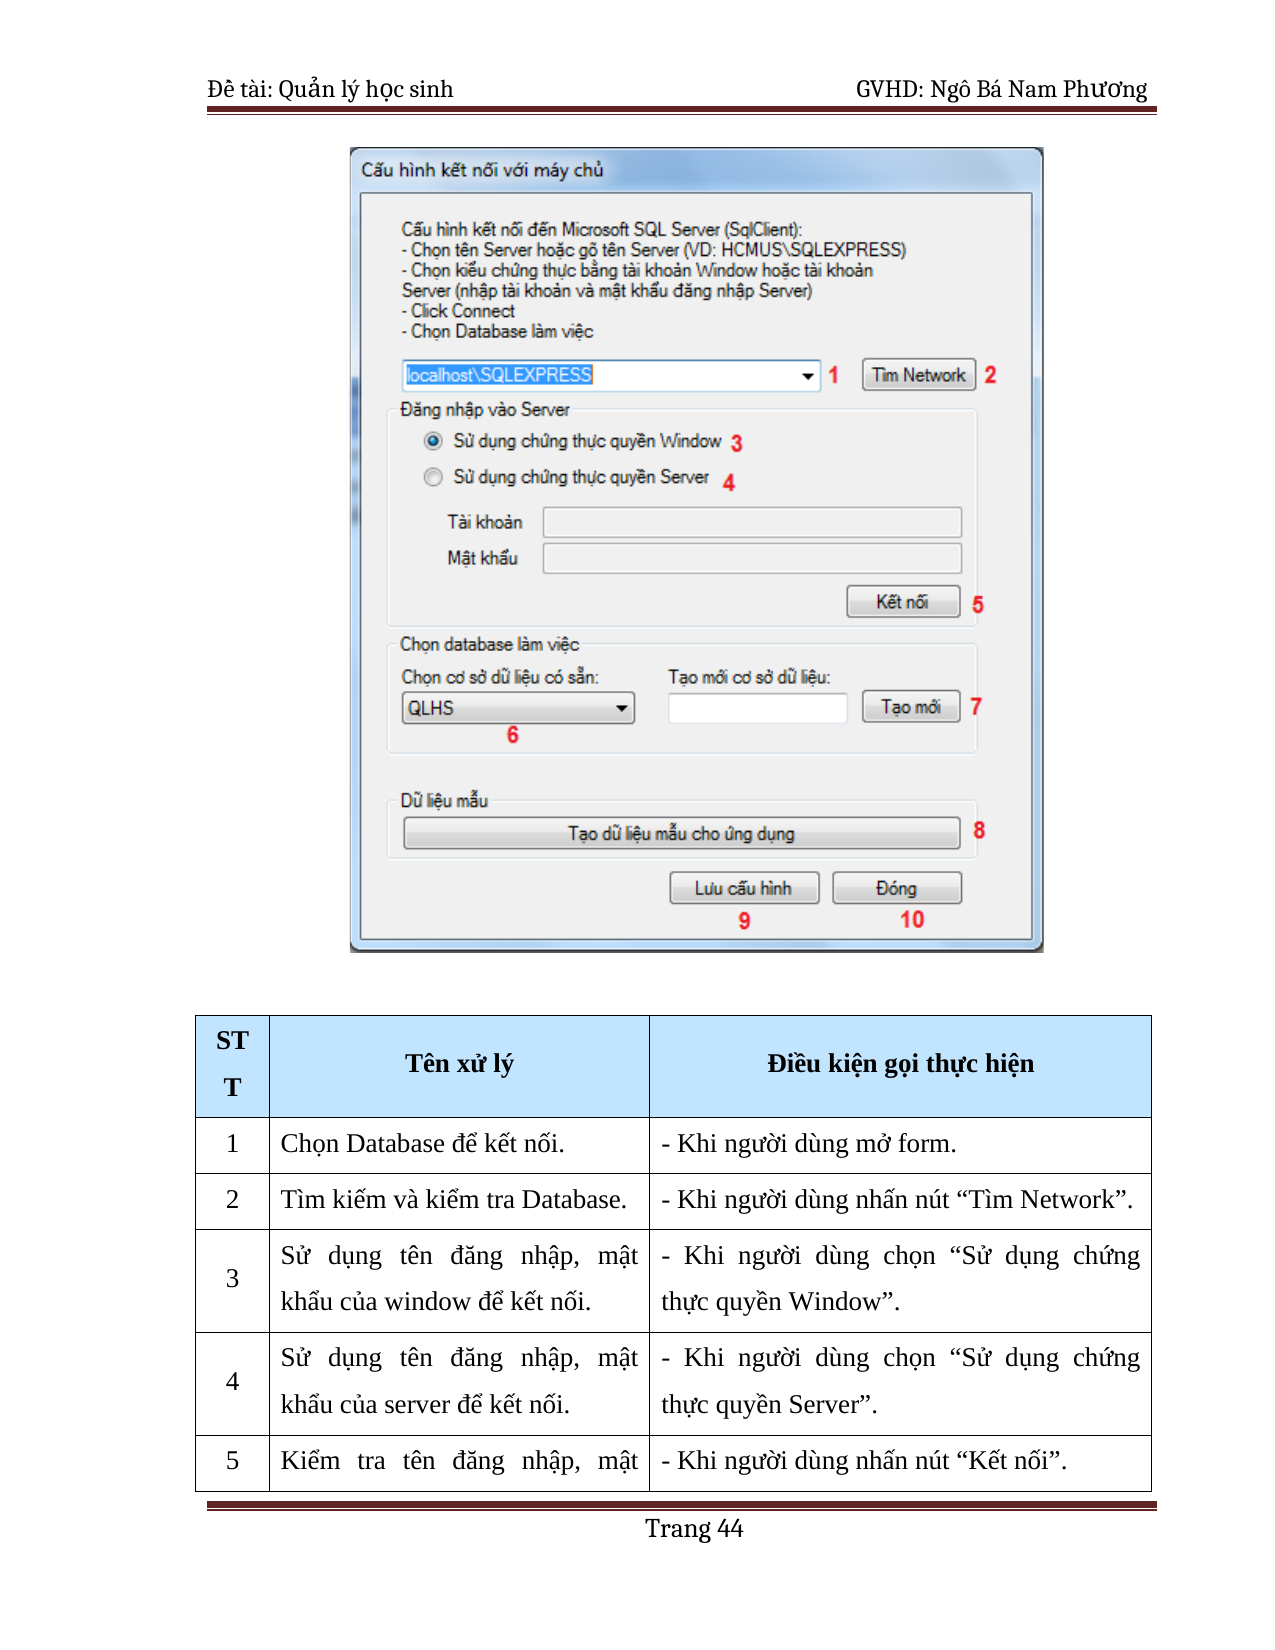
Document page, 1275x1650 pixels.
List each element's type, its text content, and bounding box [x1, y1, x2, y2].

table_cell Sử dụng tên đăng nhập, mật khẩu của server để kết nối. [270, 1333, 649, 1435]
table_cell 4 [196, 1333, 269, 1435]
table_cell - Khi người dùng chọn “Sử dụng chứng thực quyền Server”. [650, 1333, 1151, 1435]
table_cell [270, 1436, 649, 1491]
table_cell 3 [196, 1230, 269, 1332]
table_cell - Khi người dùng chọn “Sử dụng chứng thực quyền Window”. [650, 1230, 1151, 1332]
table_cell - Khi người dùng nhấn nút “Tìm Network”. [650, 1174, 1151, 1229]
picture [349, 147, 1044, 953]
table_header Điều kiện gọi thực hiện [650, 1016, 1151, 1117]
table_cell 2 [196, 1174, 269, 1229]
table_header STT [196, 1016, 269, 1117]
table_cell 1 [196, 1118, 269, 1173]
table_cell Chọn Database để kết nối. [270, 1118, 649, 1173]
table_cell - Khi người dùng mở form. [650, 1118, 1151, 1173]
table_cell 5 [196, 1436, 269, 1491]
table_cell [650, 1436, 1151, 1491]
table_header Tên xử lý [270, 1016, 649, 1117]
table_cell Tìm kiếm và kiểm tra Database. [270, 1174, 649, 1229]
table_cell Sử dụng tên đăng nhập, mật khẩu của window để kết nối. [270, 1230, 649, 1332]
